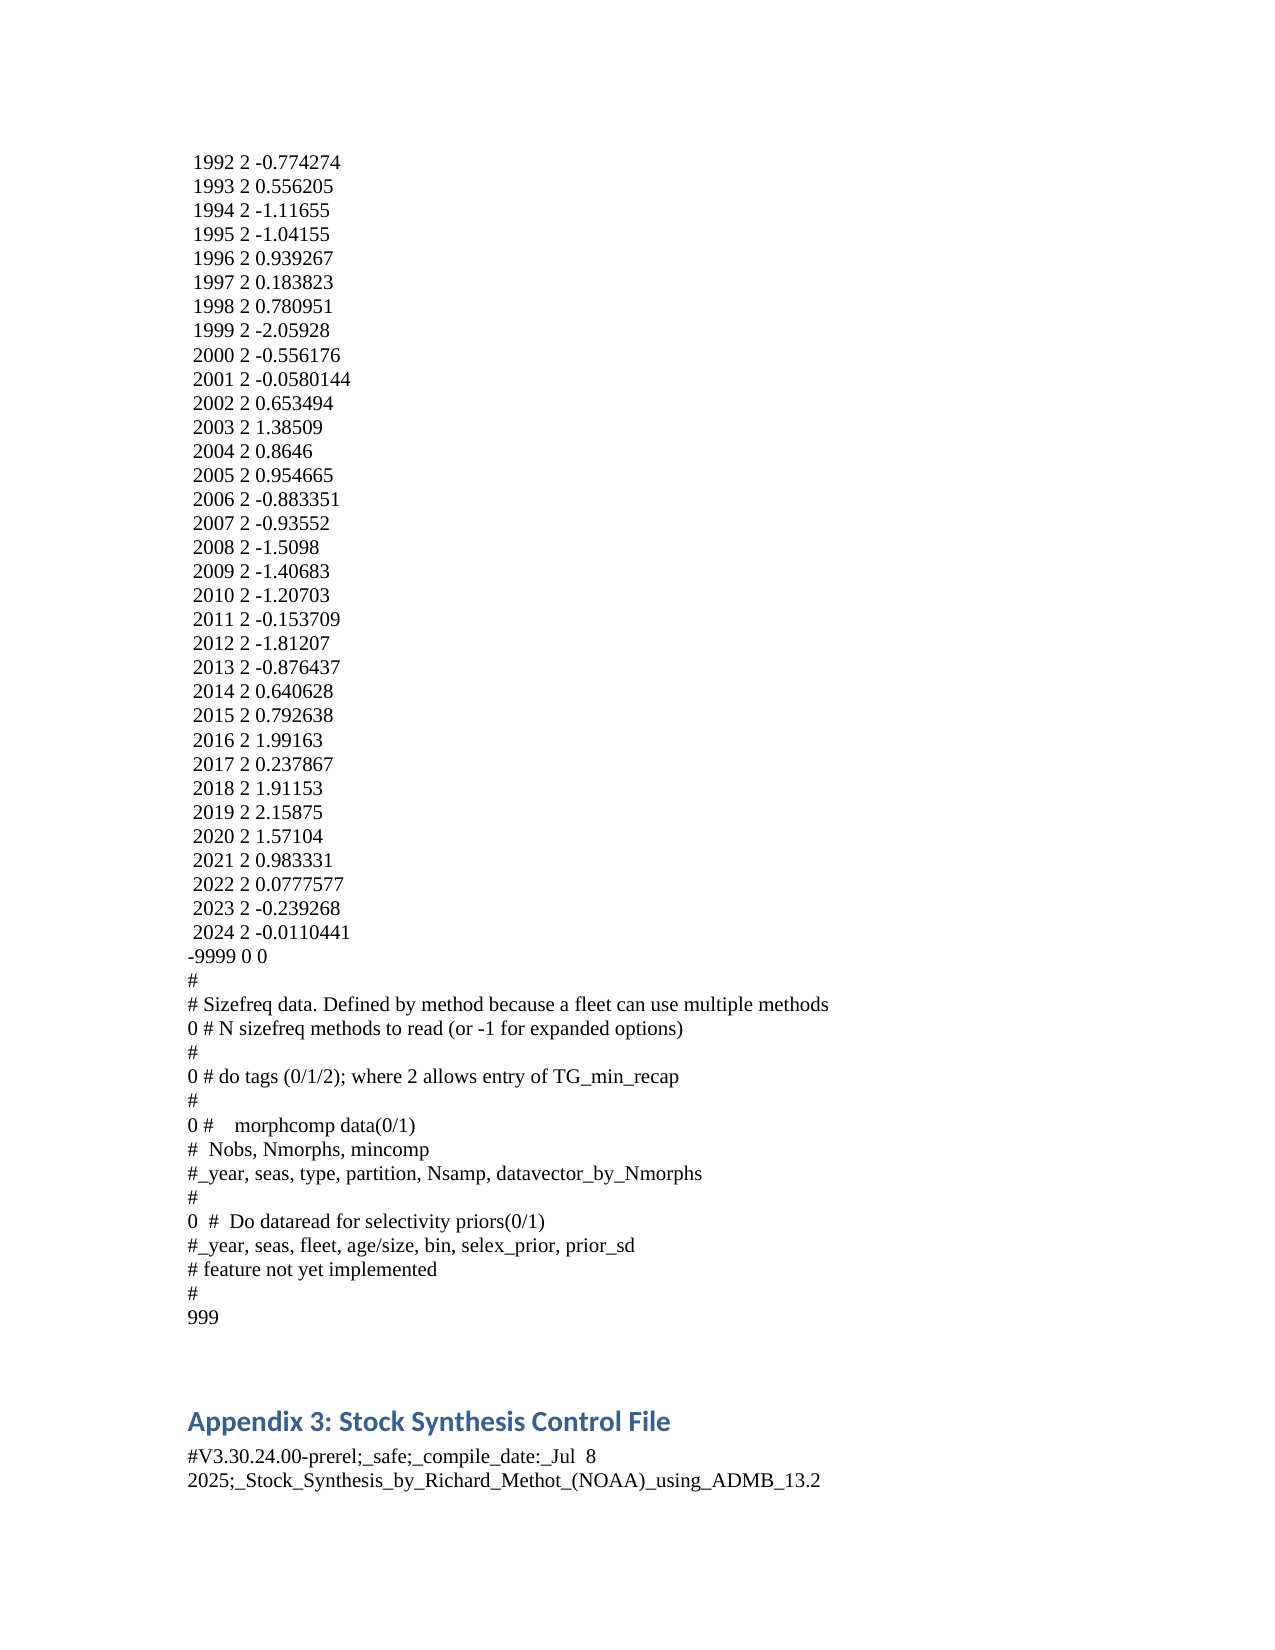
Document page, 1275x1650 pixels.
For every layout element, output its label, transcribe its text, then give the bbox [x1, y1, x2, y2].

text 2016 2 1.99163 [187, 727, 1087, 752]
text 1999 2 -2.05928 [187, 318, 1087, 342]
text 2009 2 -1.40683 [187, 559, 1087, 583]
text 2000 2 -0.556176 [187, 342, 1087, 367]
text 0 # do tags (0/1/2); where 2 allows entry of TG_min_recap [187, 1064, 1087, 1088]
text 2007 2 -0.93552 [187, 511, 1087, 535]
text 2010 2 -1.20703 [187, 583, 1087, 607]
text #V3.30.24.00-prerel;_safe;_compile_date:_Jul 8 2025;_Stock_Synthesis_by_Richard_Methot_(NOAA)_using_ADMB_13.2 [187, 1444, 1087, 1492]
text 2008 2 -1.5098 [187, 535, 1087, 559]
text -9999 0 0 [187, 944, 1087, 968]
text 1995 2 -1.04155 [187, 222, 1087, 246]
text # [187, 968, 1087, 992]
text 1994 2 -1.11655 [187, 198, 1087, 222]
text # Nobs, Nmorphs, mincomp [187, 1137, 1087, 1161]
text 2013 2 -0.876437 [187, 655, 1087, 679]
text 2017 2 0.237867 [187, 752, 1087, 776]
text 2004 2 0.8646 [187, 439, 1087, 463]
text 1998 2 0.780951 [187, 294, 1087, 318]
text 2018 2 1.91153 [187, 776, 1087, 800]
text 2022 2 0.0777577 [187, 872, 1087, 896]
text 2003 2 1.38509 [187, 415, 1087, 439]
text 2011 2 -0.153709 [187, 607, 1087, 631]
text 2002 2 0.653494 [187, 391, 1087, 415]
text 999 [187, 1305, 1087, 1329]
text 2006 2 -0.883351 [187, 487, 1087, 511]
text # [187, 1040, 1087, 1064]
text # [187, 1281, 1087, 1305]
text 0 # N sizefreq methods to read (or -1 for expanded options) [187, 1016, 1087, 1040]
text 0 # Do dataread for selectivity priors(0/1) [187, 1209, 1087, 1233]
text 2012 2 -1.81207 [187, 631, 1087, 655]
text 2023 2 -0.239268 [187, 896, 1087, 920]
text 1992 2 -0.774274 [187, 150, 1087, 174]
text 2024 2 -0.0110441 [187, 920, 1087, 944]
text 2014 2 0.640628 [187, 679, 1087, 703]
text 1993 2 0.556205 [187, 174, 1087, 198]
text 2015 2 0.792638 [187, 703, 1087, 727]
text 1997 2 0.183823 [187, 270, 1087, 294]
text #_year, seas, fleet, age/size, bin, selex_prior, prior_sd [187, 1233, 1087, 1257]
text 0 # morphcomp data(0/1) [187, 1112, 1087, 1137]
text 1996 2 0.939267 [187, 246, 1087, 270]
text 2020 2 1.57104 [187, 824, 1087, 848]
text 2021 2 0.983331 [187, 848, 1087, 872]
text # [187, 1088, 1087, 1112]
text 2005 2 0.954665 [187, 463, 1087, 487]
subtitle Appendix 3: Stock Synthesis Control File [187, 1403, 1087, 1439]
text 2001 2 -0.0580144 [187, 367, 1087, 391]
text # Sizefreq data. Defined by method because a fleet can use multiple methods [187, 992, 1087, 1016]
text #_year, seas, type, partition, Nsamp, datavector_by_Nmorphs [187, 1161, 1087, 1185]
text 2019 2 2.15875 [187, 800, 1087, 824]
text # feature not yet implemented [187, 1257, 1087, 1281]
text # [187, 1185, 1087, 1209]
